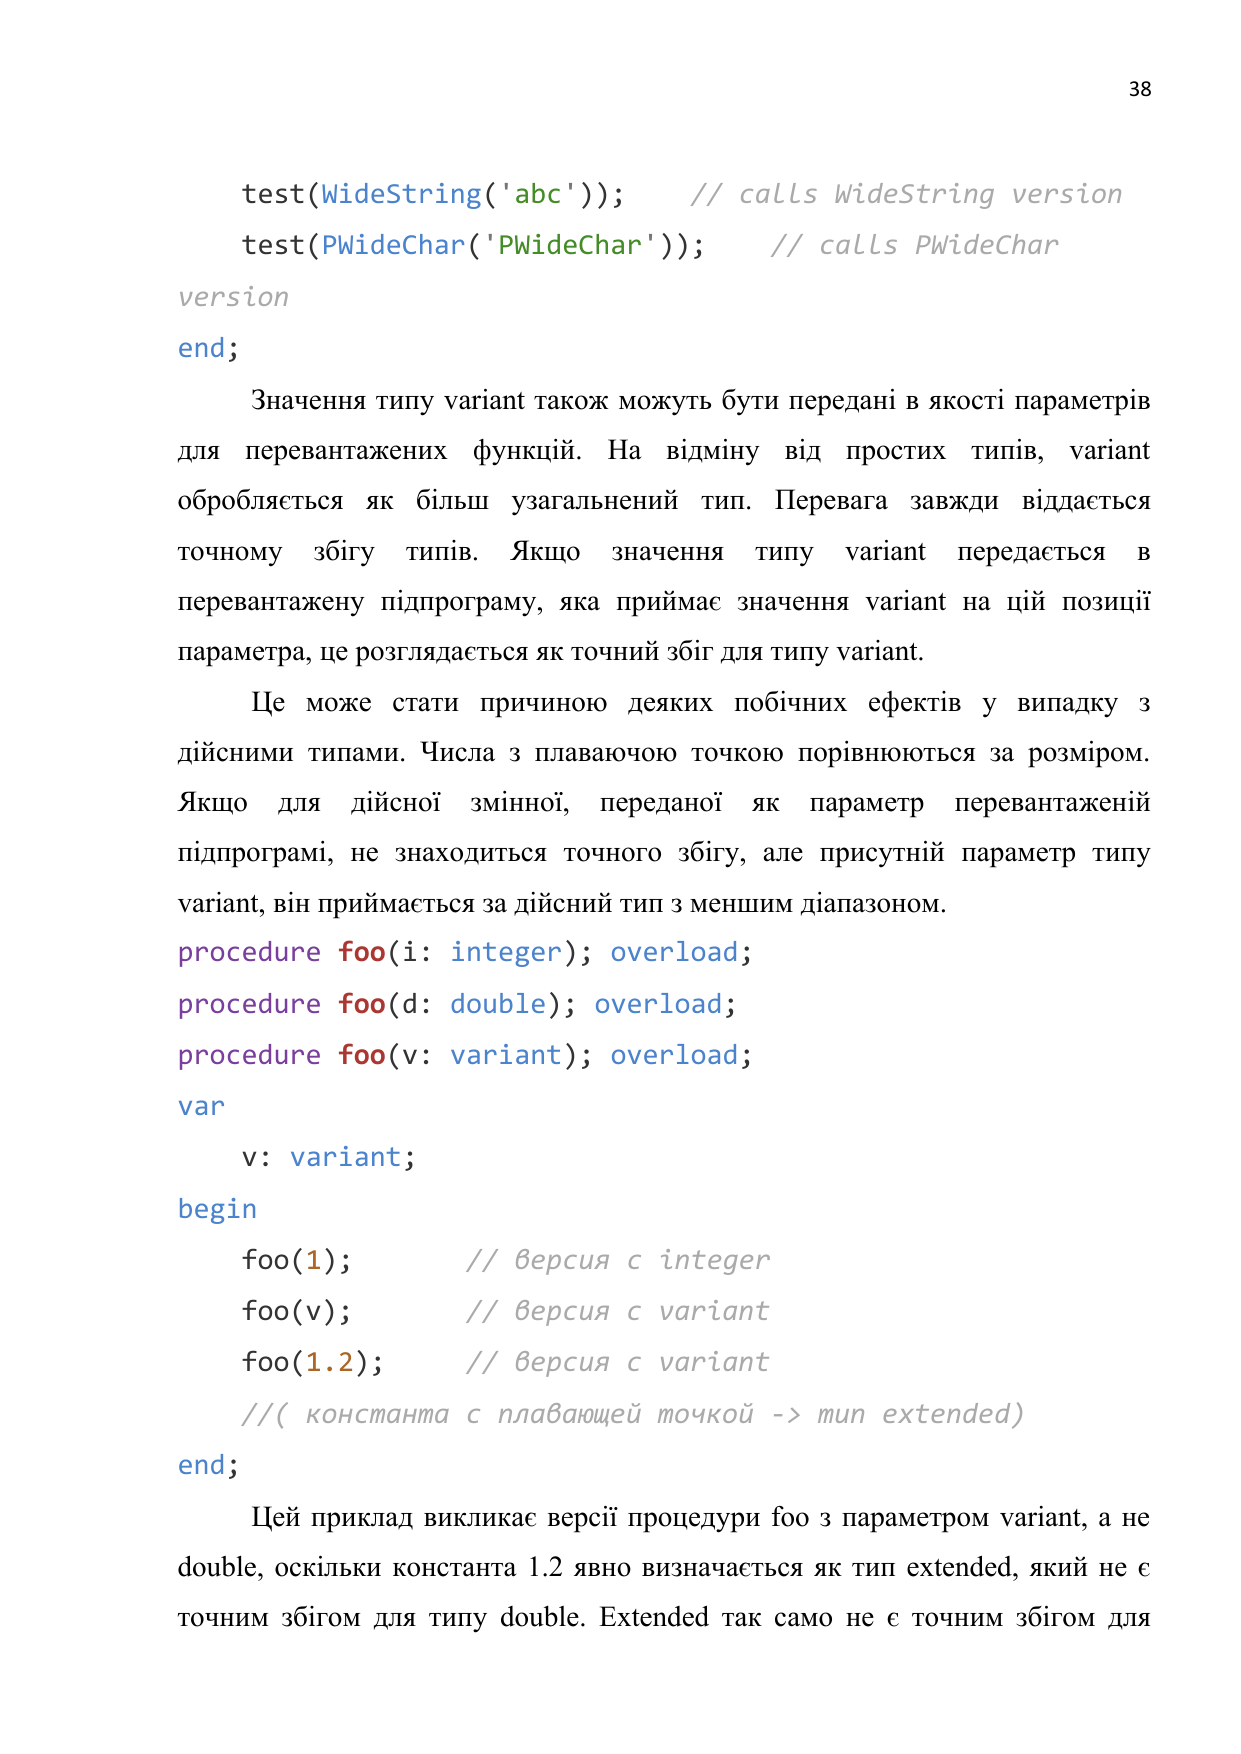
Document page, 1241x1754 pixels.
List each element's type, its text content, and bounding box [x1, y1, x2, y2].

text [177, 1499, 1152, 1633]
text procedure foo(v: variant); overload; [177, 1038, 1152, 1072]
text end; [177, 331, 1152, 365]
text procedure foo(d: double); overload; [177, 986, 1152, 1021]
text end; [177, 1448, 1152, 1482]
text test(WideString('abc')); // calls WideString version [177, 177, 1152, 211]
text foo(v); // версия с variant [177, 1294, 1152, 1328]
text foo(1.2); // версия с variant [177, 1345, 1152, 1379]
text Значення типу variant також можуть бути передані в якості параметрів для перевантажених функцій. На відміну від простих типів, variant обробляється як більш узагальнений тип. Перевага завжди віддається точному збігу типів. Якщо значення типу variant передається в перевантажену підпрограму, яка приймає значення variant на цій позиції параметра, це розглядається як точний збіг для типу variant. [177, 382, 1152, 667]
text var [177, 1089, 1152, 1123]
text Це може стати причиною деяких побічних ефектів у випадку з дійсними типами. Числа з плаваючою точкою порівнюються за розміром. Якщо для дійсної змінної, переданої як параметр перевантаженій підпрограмі, не знаходиться точного збігу, але присутній параметр типу variant, він приймається за дійсний тип з меншим діапазоном. [177, 684, 1152, 918]
text test(PWideChar('PWideChar')); // calls PWideChar version [177, 228, 1152, 313]
text foo(1); // версия с integer [177, 1243, 1152, 1277]
text //( константа с плавающей точкой -> тип extended) [177, 1396, 1152, 1431]
text procedure foo(i: integer); overload; [177, 935, 1152, 969]
text v: variant; [177, 1140, 1152, 1174]
text begin [177, 1191, 1152, 1226]
